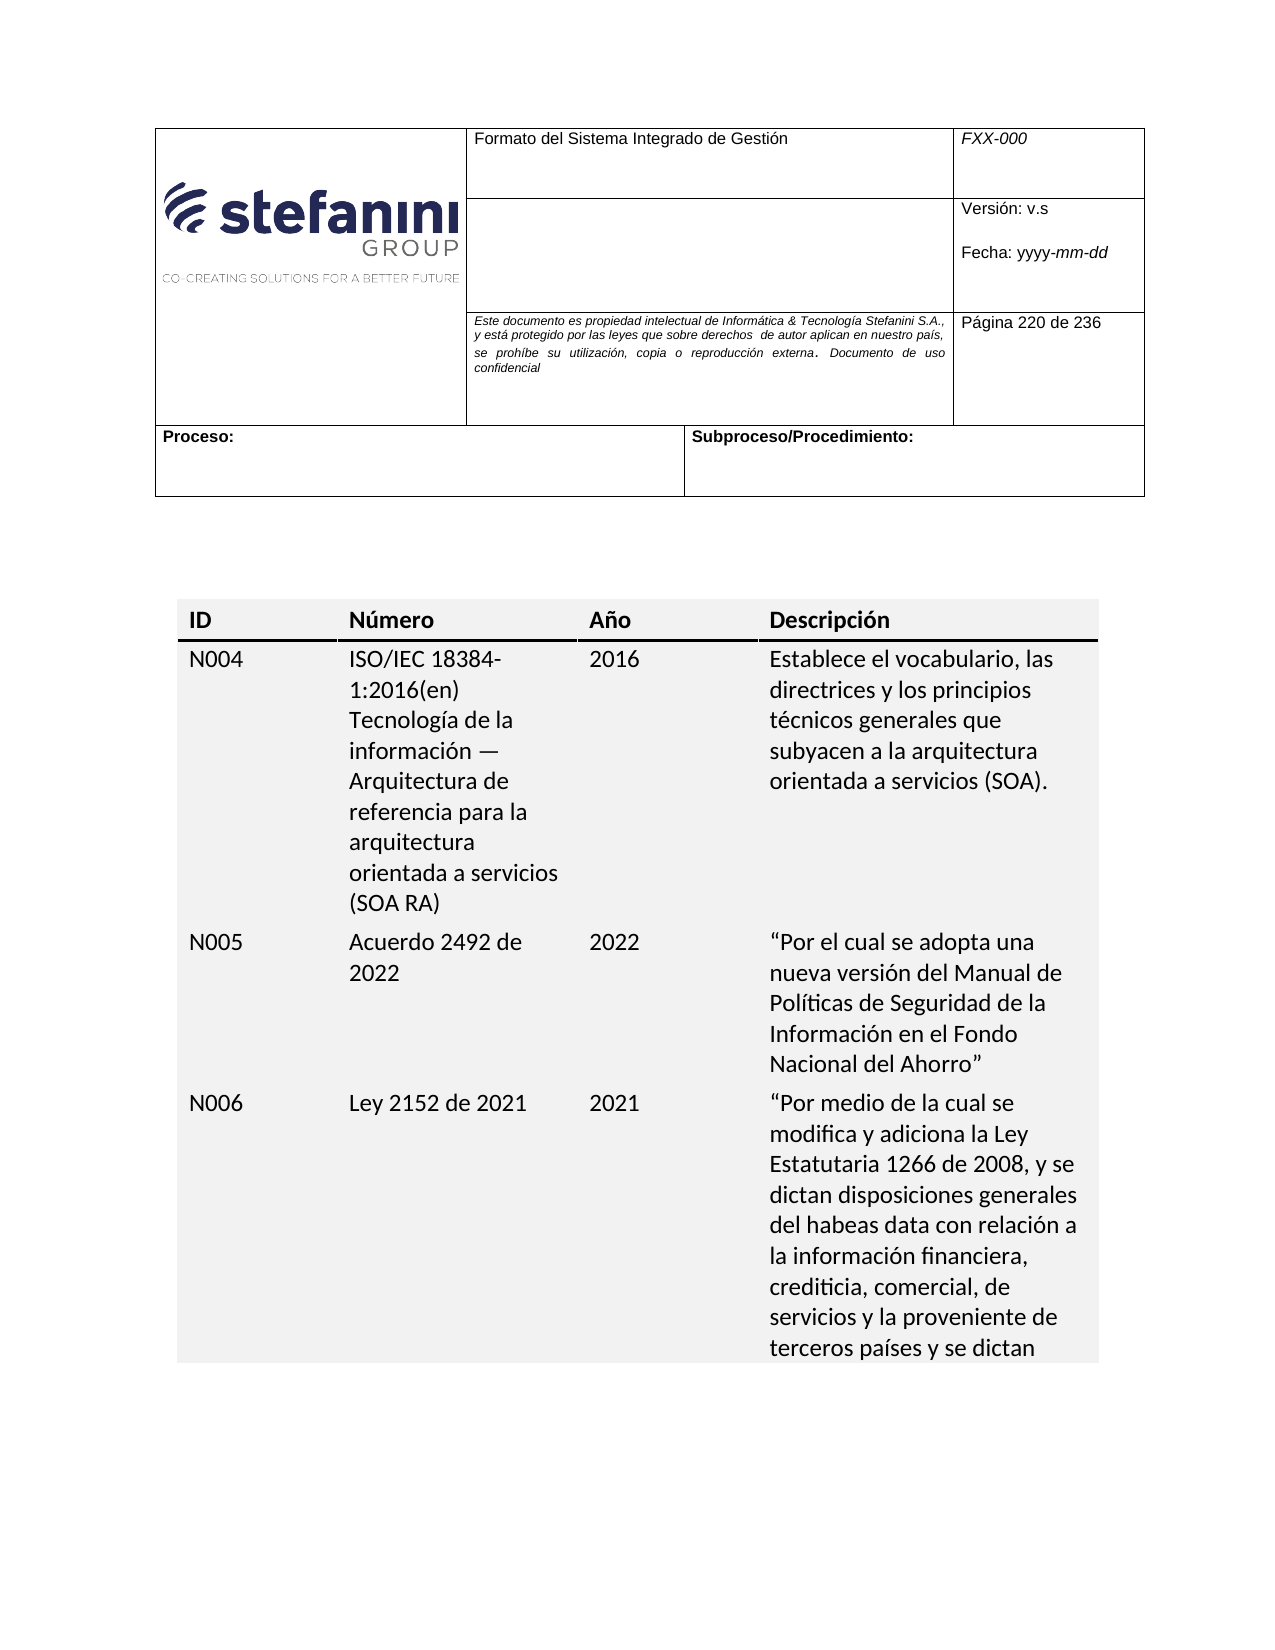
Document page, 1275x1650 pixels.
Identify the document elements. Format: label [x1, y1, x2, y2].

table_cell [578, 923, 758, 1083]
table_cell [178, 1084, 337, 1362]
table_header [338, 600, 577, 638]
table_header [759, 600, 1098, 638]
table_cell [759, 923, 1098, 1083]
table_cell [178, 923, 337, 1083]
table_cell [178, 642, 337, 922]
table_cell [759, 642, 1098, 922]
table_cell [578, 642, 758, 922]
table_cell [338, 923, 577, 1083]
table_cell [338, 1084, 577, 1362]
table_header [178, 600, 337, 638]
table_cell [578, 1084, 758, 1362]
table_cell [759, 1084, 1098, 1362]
picture [162, 182, 460, 286]
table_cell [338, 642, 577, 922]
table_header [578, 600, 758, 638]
